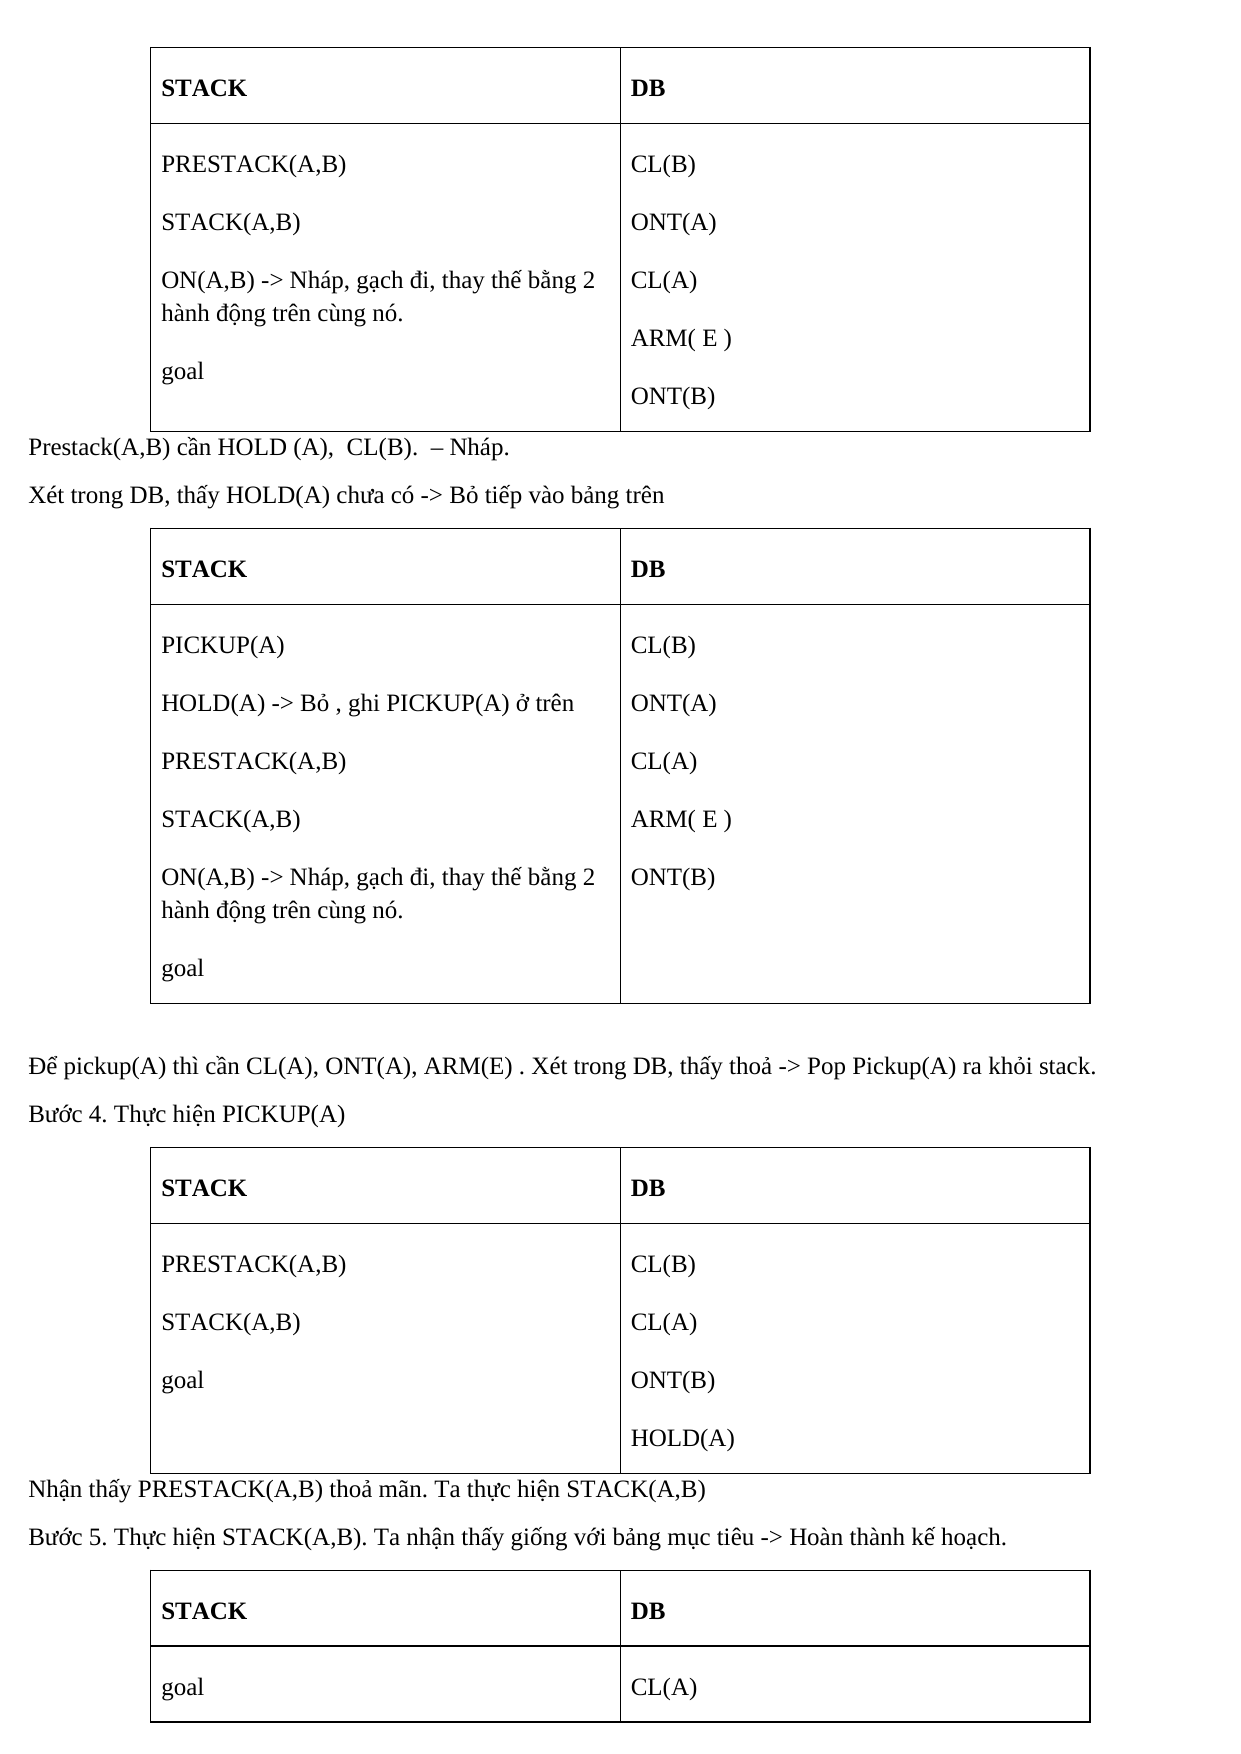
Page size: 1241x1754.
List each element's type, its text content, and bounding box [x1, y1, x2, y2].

table_cell CL(B) ONT(A) CL(A) ARM( E ) ONT(B) [621, 605, 1089, 1002]
text Prestack(A,B) cần HOLD (A), CL(B). – Nháp. [28, 432, 1199, 461]
text Xét trong DB, thấy HOLD(A) chưa có -> Bỏ tiếp vào bảng trên [28, 480, 1199, 508]
table_header DB [621, 1571, 1089, 1645]
table_cell goal [151, 1647, 620, 1721]
text Bước 5. Thực hiện STACK(A,B). Ta nhận thấy giống với bảng mục tiêu -> Hoàn thành kế hoạch. [28, 1522, 1199, 1551]
table_cell PICKUP(A) HOLD(A) -> Bỏ , ghi PICKUP(A) ở trên PRESTACK(A,B) STACK(A,B) ON(A,B) -> Nháp, gạch đi, thay thế bằng 2 hành động trên cùng nó. goal [151, 605, 620, 1002]
text Nhận thấy PRESTACK(A,B) thoả mãn. Ta thực hiện STACK(A,B) [28, 1474, 1199, 1503]
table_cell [621, 1647, 1089, 1721]
text Bước 4. Thực hiện PICKUP(A) [28, 1099, 1199, 1128]
table_header STACK [151, 48, 620, 123]
table_cell CL(B) CL(A) ONT(B) HOLD(A) [621, 1224, 1089, 1473]
table_header STACK [151, 1571, 620, 1645]
text Để pickup(A) thì cần CL(A), ONT(A), ARM(E) . Xét trong DB, thấy thoả -> Pop Pickup(A) ra khỏi stack. [28, 1051, 1199, 1080]
table_header STACK [151, 1148, 620, 1223]
table_header DB [621, 1148, 1089, 1223]
table_cell PRESTACK(A,B) STACK(A,B) ON(A,B) -> Nháp, gạch đi, thay thế bằng 2 hành động trên cùng nó. goal [151, 124, 620, 431]
table_header STACK [151, 529, 620, 603]
table_header DB [621, 529, 1089, 603]
table_cell PRESTACK(A,B) STACK(A,B) goal [151, 1224, 620, 1473]
table_header DB [621, 48, 1089, 123]
table_cell CL(B) ONT(A) CL(A) ARM( E ) ONT(B) [621, 124, 1089, 431]
